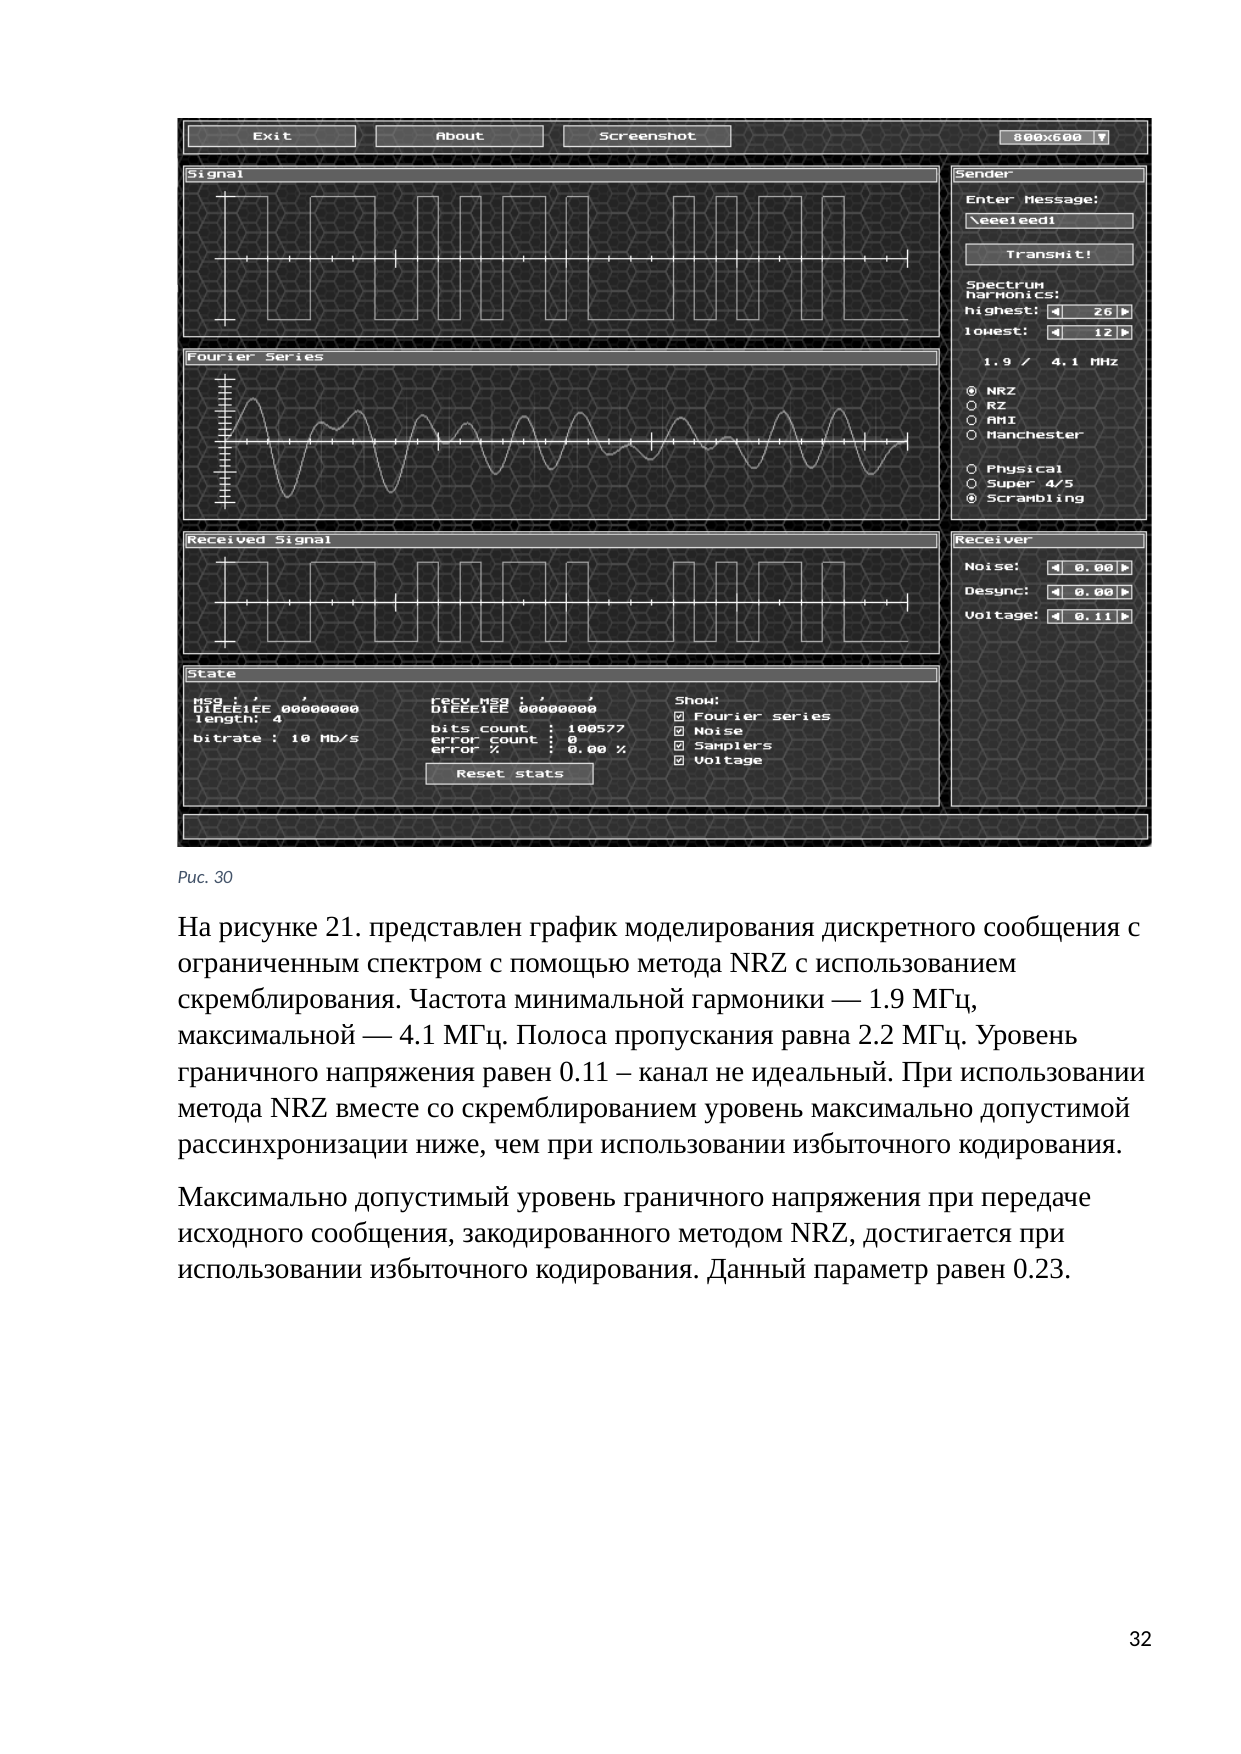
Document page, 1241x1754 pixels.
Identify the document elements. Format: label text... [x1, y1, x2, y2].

picture [177, 118, 1152, 847]
text Максимально допустимый уровень граничного напряжения при передаче исходного сообщения, закодированного методом NRZ, достигается при использовании избыточного кодирования. Данный параметр равен 0.23. [177, 1179, 1152, 1284]
text Рис. 30 [177, 865, 1152, 888]
text На рисунке 21. представлен график моделирования дискретного сообщения с ограниченным спектром с помощью метода NRZ с использованием скремблирования. Частота минимальной гармоники — 1.9 МГц, максимальной — 4.1 МГц. Полоса пропускания равна 2.2 МГц. Уровень граничного напряжения равен 0.11 – канал не идеальный. При использовании метода NRZ вместе со скремблированием уровень максимально допустимой рассинхронизации ниже, чем при использовании избыточного кодирования. [177, 909, 1152, 1159]
